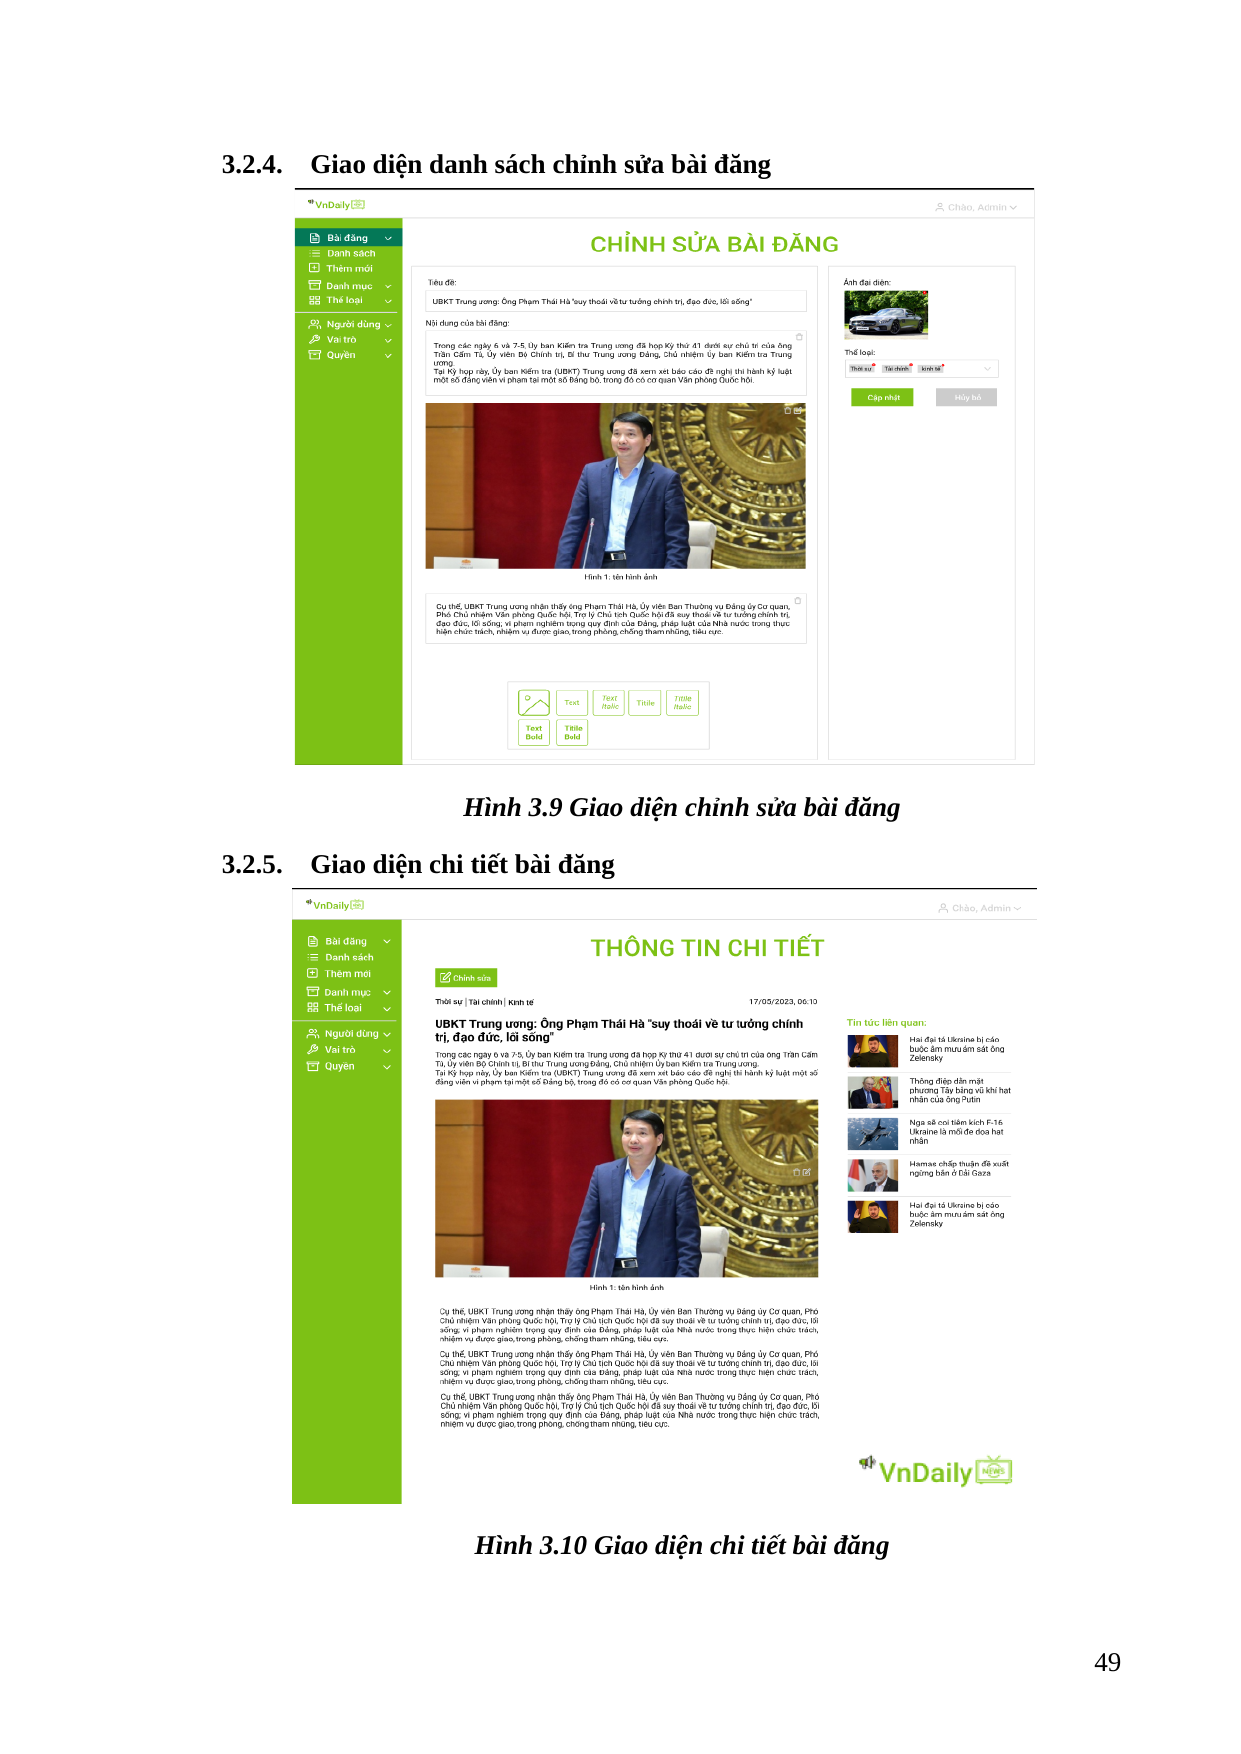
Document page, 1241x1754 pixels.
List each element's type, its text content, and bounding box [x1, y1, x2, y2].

picture [294, 188, 1035, 765]
subtitle Giao diện danh sách chỉnh sửa bài đăng [222, 148, 1122, 179]
text Hình 3.9 Giao diện chỉnh sửa bài đăng [244, 791, 1122, 822]
subtitle Giao diện chi tiết bài đăng [222, 848, 1122, 879]
picture [292, 888, 1037, 1504]
text Hình 3.10 Giao diện chi tiết bài đăng [244, 1529, 1122, 1560]
